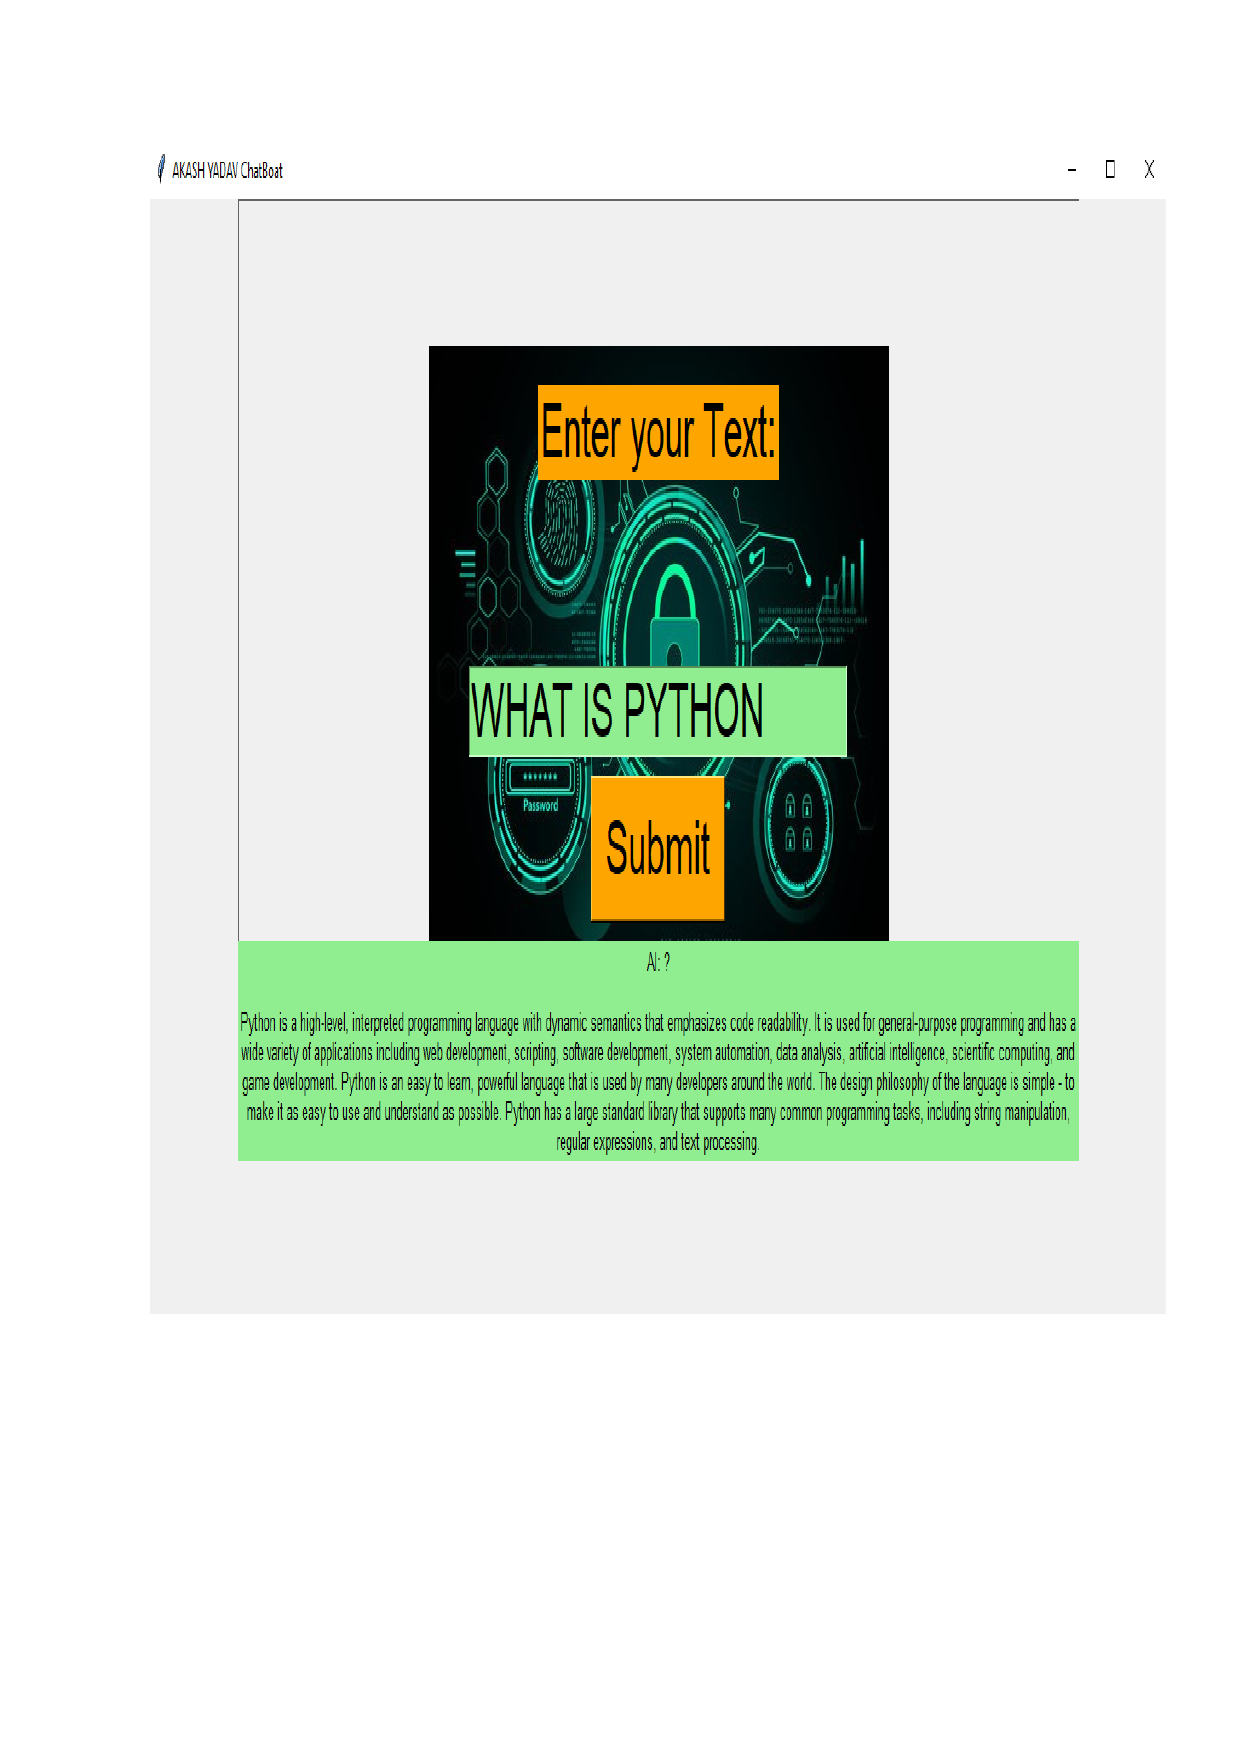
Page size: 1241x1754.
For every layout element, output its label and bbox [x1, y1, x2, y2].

picture [150, 150, 1166, 1314]
